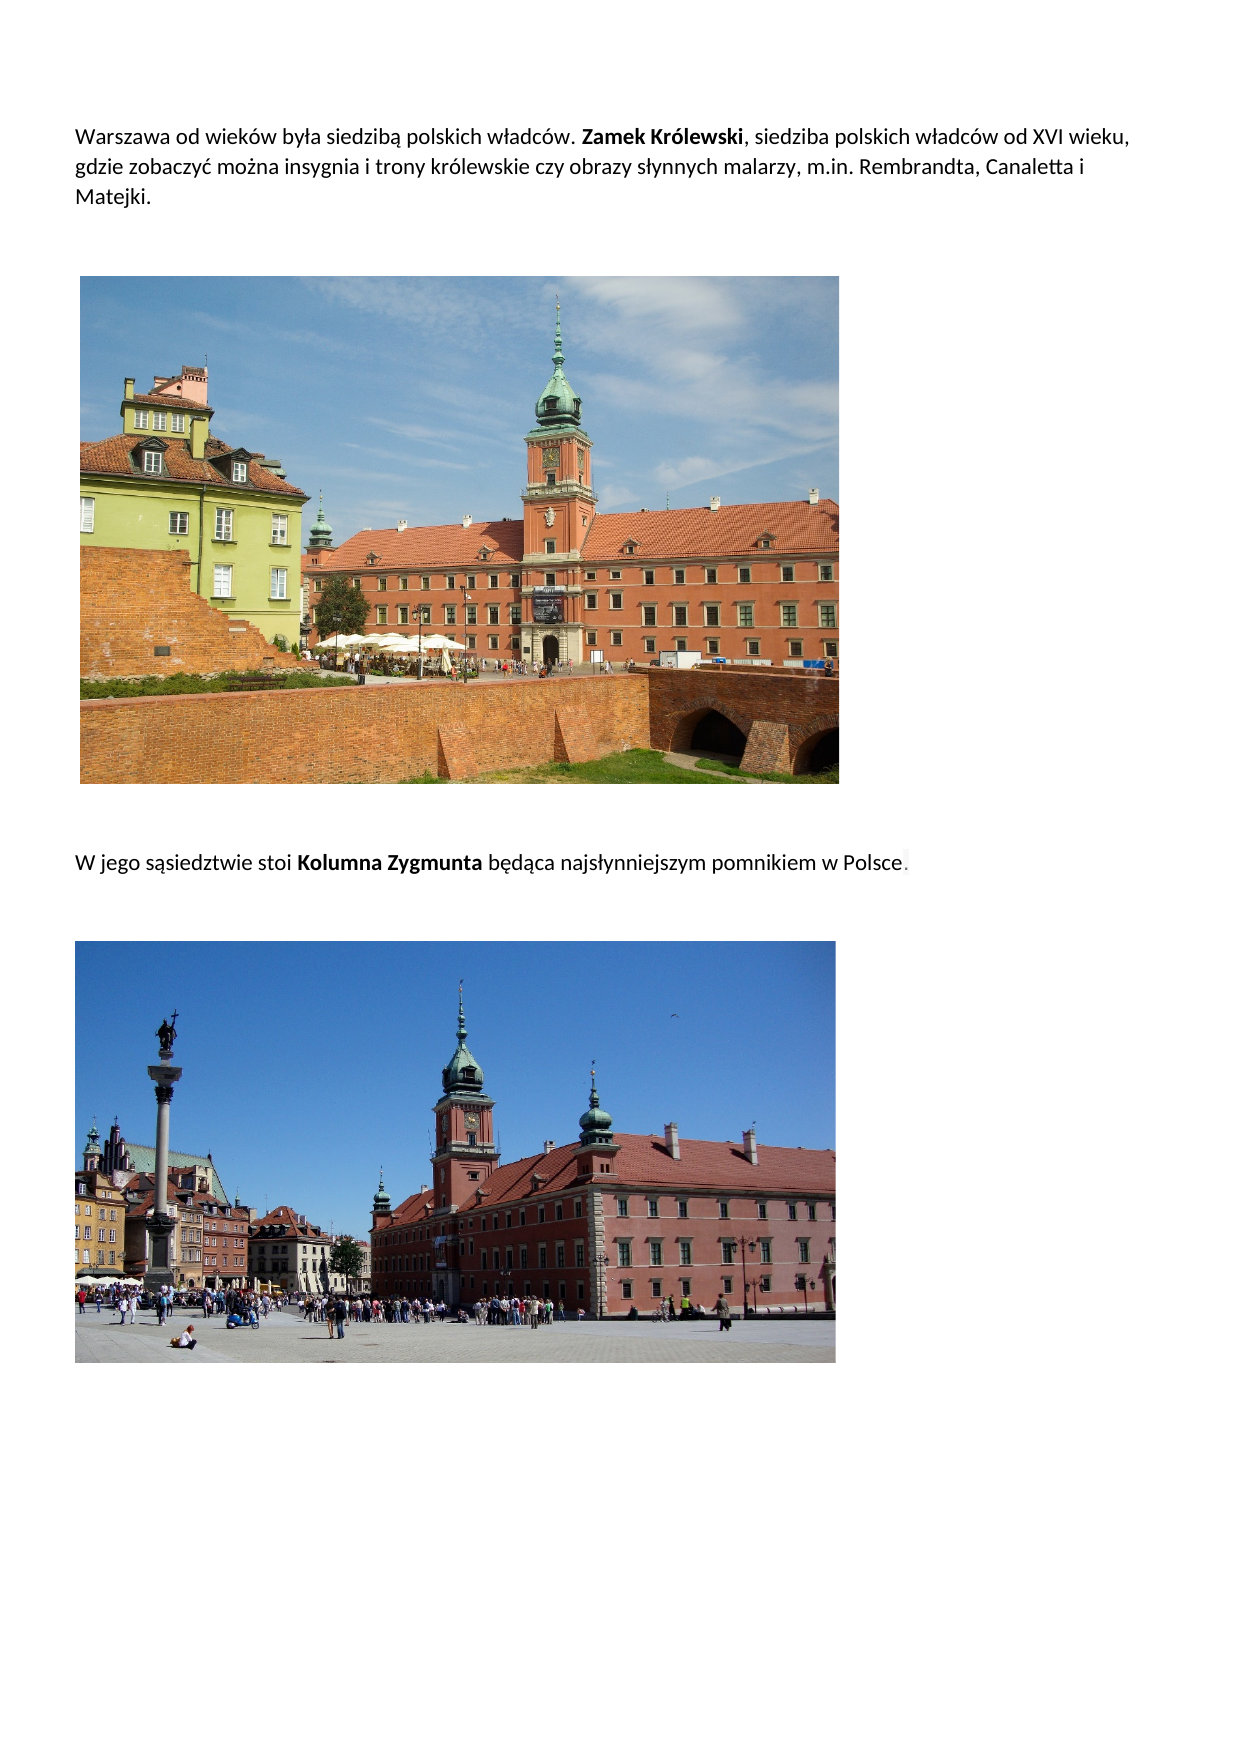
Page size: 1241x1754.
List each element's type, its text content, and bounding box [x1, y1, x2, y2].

picture [75, 941, 836, 1363]
picture [80, 276, 840, 784]
text Warszawa od wieków była siedzibą polskich władców. Zamek Królewski, siedziba polskich władców od XVI wieku, gdzie zobaczyć można insygnia i trony królewskie czy obrazy słynnych malarzy, m.in. Rembrandta, Canaletta i Matejki. [75, 122, 1165, 210]
text W jego sąsiedztwie stoi Kolumna Zygmunta będąca najsłynniejszym pomnikiem w Polsce. [75, 848, 1165, 876]
